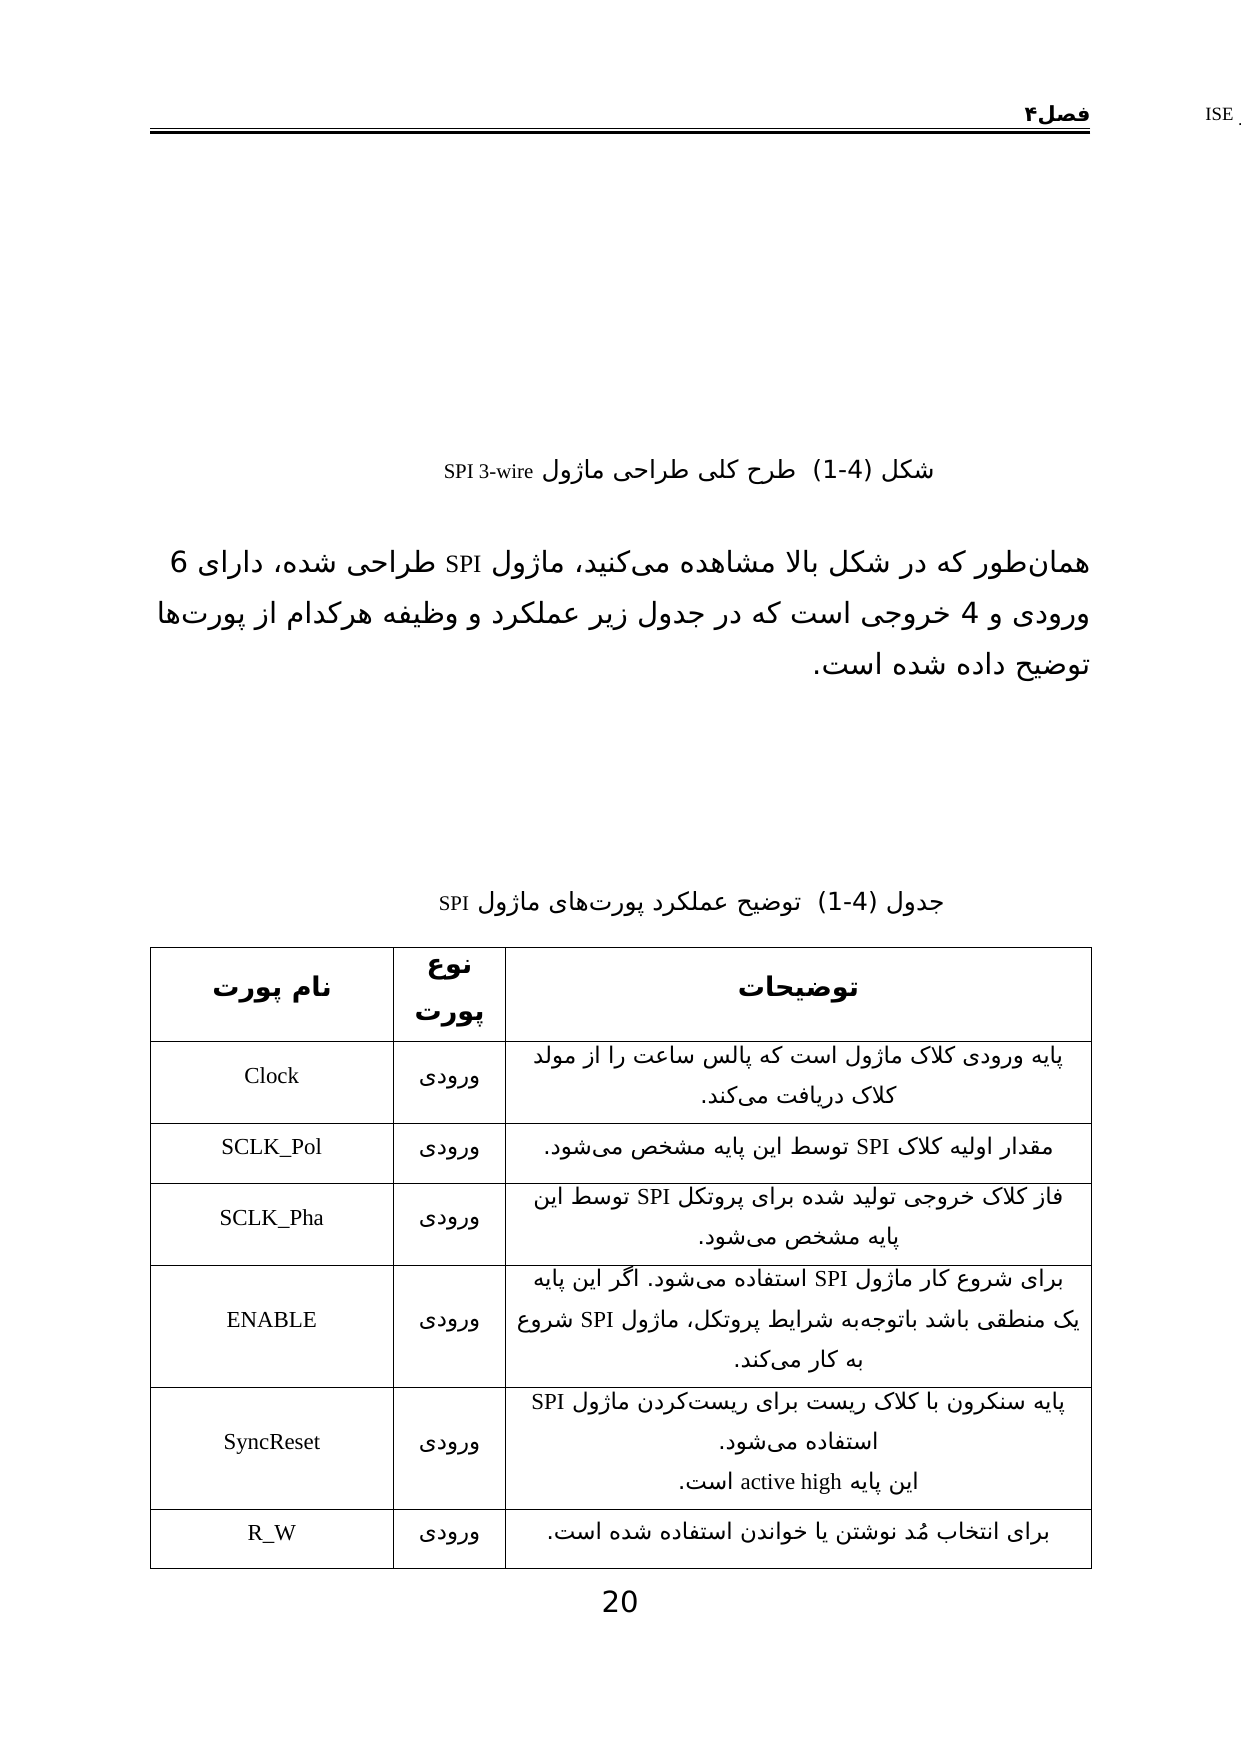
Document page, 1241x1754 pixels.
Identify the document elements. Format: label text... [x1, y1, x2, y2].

table_cell SCLK_Pol [151, 1124, 393, 1182]
table_header توضیحات [506, 948, 1091, 1041]
table_cell مقدار اولیه کلاک SPI توسط این پایه مشخص می‌شود. [506, 1124, 1091, 1182]
table_cell Clock [151, 1042, 393, 1123]
table_cell ورودی [394, 1042, 505, 1123]
table_cell فاز کلاک خروجی تولید شده برای پروتکل SPI توسط این پایه مشخص می‌شود. [506, 1184, 1091, 1264]
text توضیح عملکرد پورت‌های ماژول SPI [150, 890, 1090, 915]
table_header نام پورت [151, 948, 393, 1041]
table_cell ورودی [394, 1266, 505, 1387]
table_header نوع پورت [394, 948, 505, 1041]
table_cell برای شروع کار ماژول SPI استفاده می‌شود. اگر این پایه یک منطقی باشد باتوجه‌به شرایط پروتکل، ماژول SPI شروع به کار می‌کند. [506, 1266, 1091, 1387]
table_cell ورودی [394, 1124, 505, 1182]
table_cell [506, 1510, 1091, 1568]
table_cell SyncReset [151, 1388, 393, 1509]
table_cell R_W [151, 1510, 393, 1568]
table_cell SCLK_Pha [151, 1184, 393, 1264]
text طرح کلی طراحی ماژول SPI 3-wire [150, 458, 1090, 483]
table_cell پایه ورودی کلاک ماژول است که پالس ساعت را از مولد کلاک دریافت می‌کند. [506, 1042, 1091, 1123]
table_cell ورودی [394, 1184, 505, 1264]
table_cell ورودی [394, 1510, 505, 1568]
text همان‌طور که در شکل بالا مشاهده می‌کنید، ماژول SPI طراحی شده، دارای 6 ورودی و 4 خروجی است که در جدول زیر عملکرد و وظیفه هرکدام از پورت‌ها توضیح داده شده است. [150, 546, 1090, 681]
table_cell ورودی [394, 1388, 505, 1509]
table_cell پایه سنکرون با کلاک ریست برای ریست‌کردن ماژول SPI استفاده می‌شود. این پایه active high است. [506, 1388, 1091, 1509]
table_cell ENABLE [151, 1266, 393, 1387]
